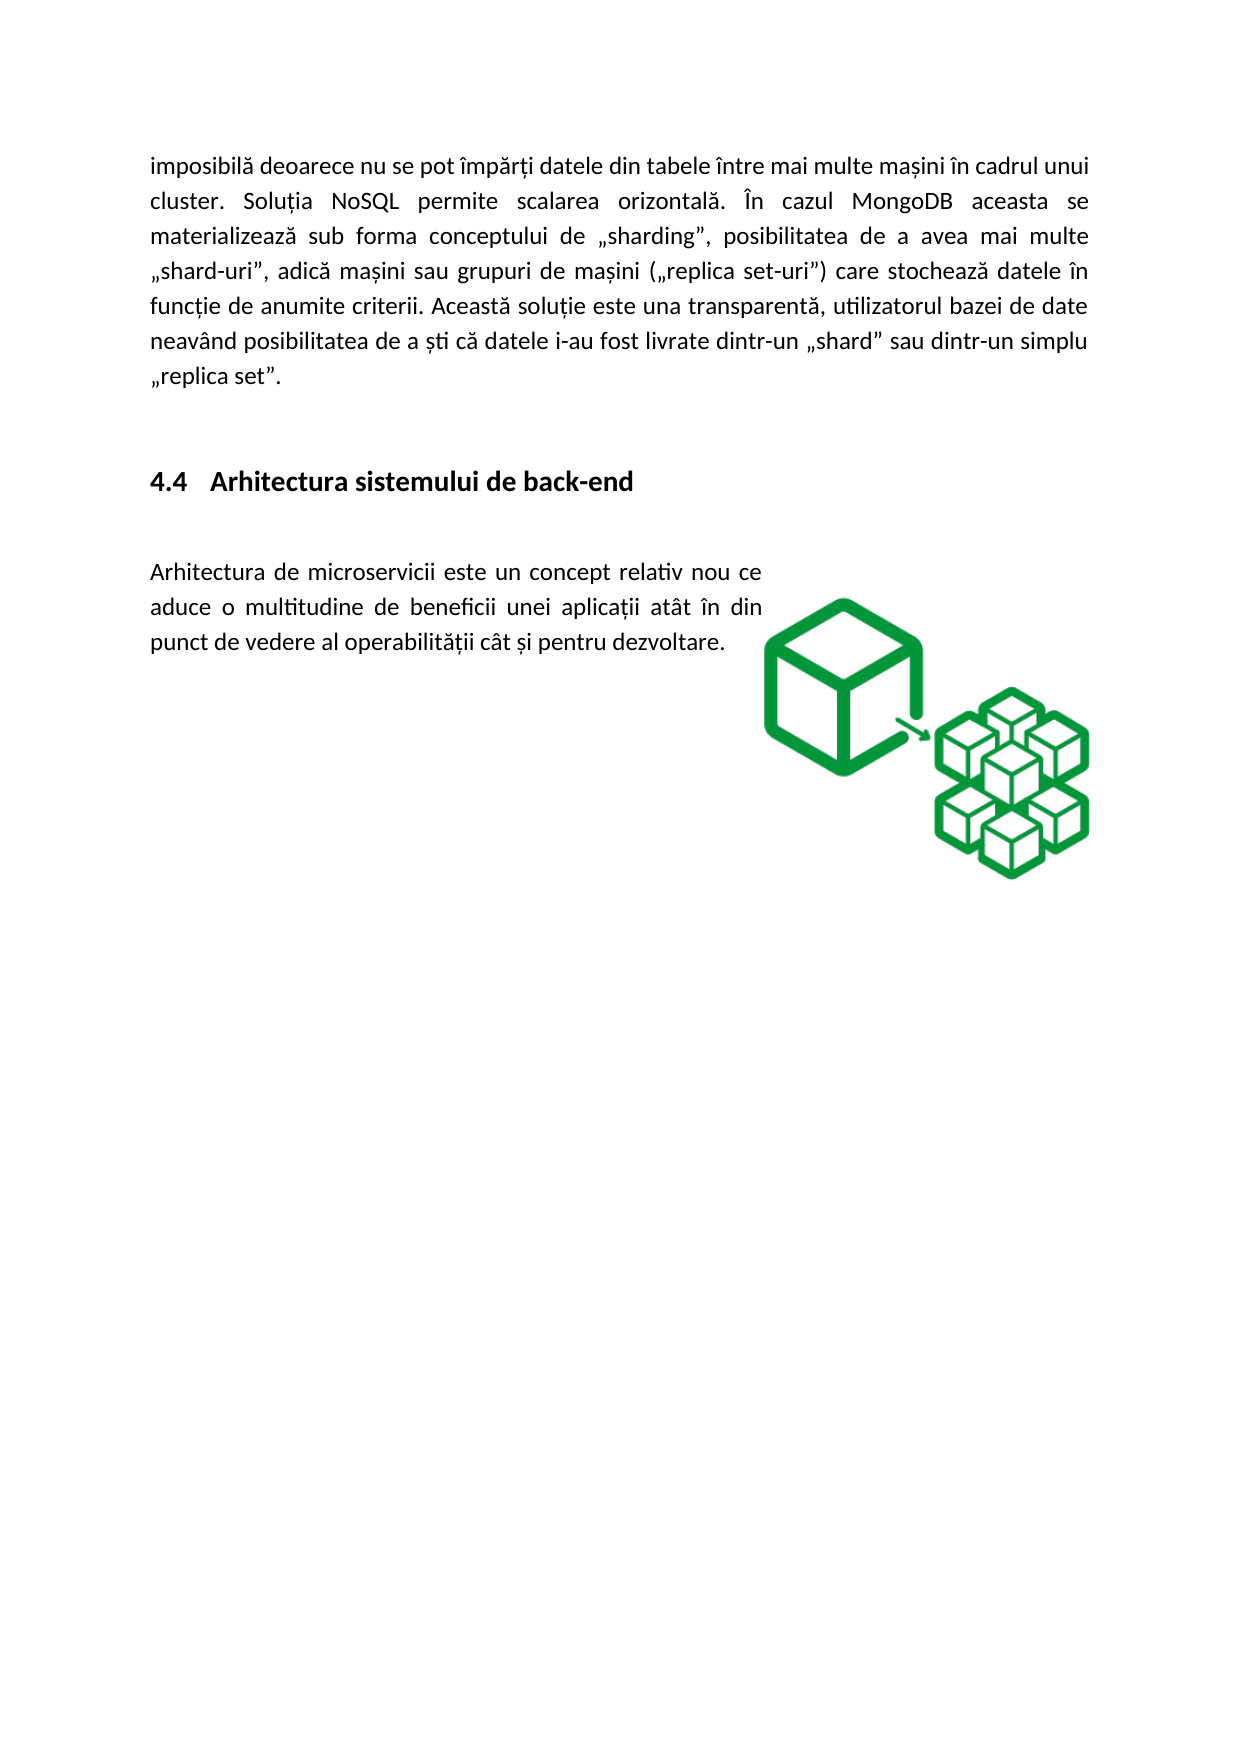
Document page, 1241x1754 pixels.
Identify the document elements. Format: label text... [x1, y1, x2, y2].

picture [763, 576, 1090, 903]
subtitle Arhitectura sistemului de back-end [150, 463, 1090, 499]
text Arhitectura de microservicii este un concept relativ nou ce aduce o multitudine de beneficii unei aplicații atât în din punct de vedere al operabilității cât și pentru dezvoltare. [150, 556, 1090, 656]
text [150, 150, 1090, 391]
